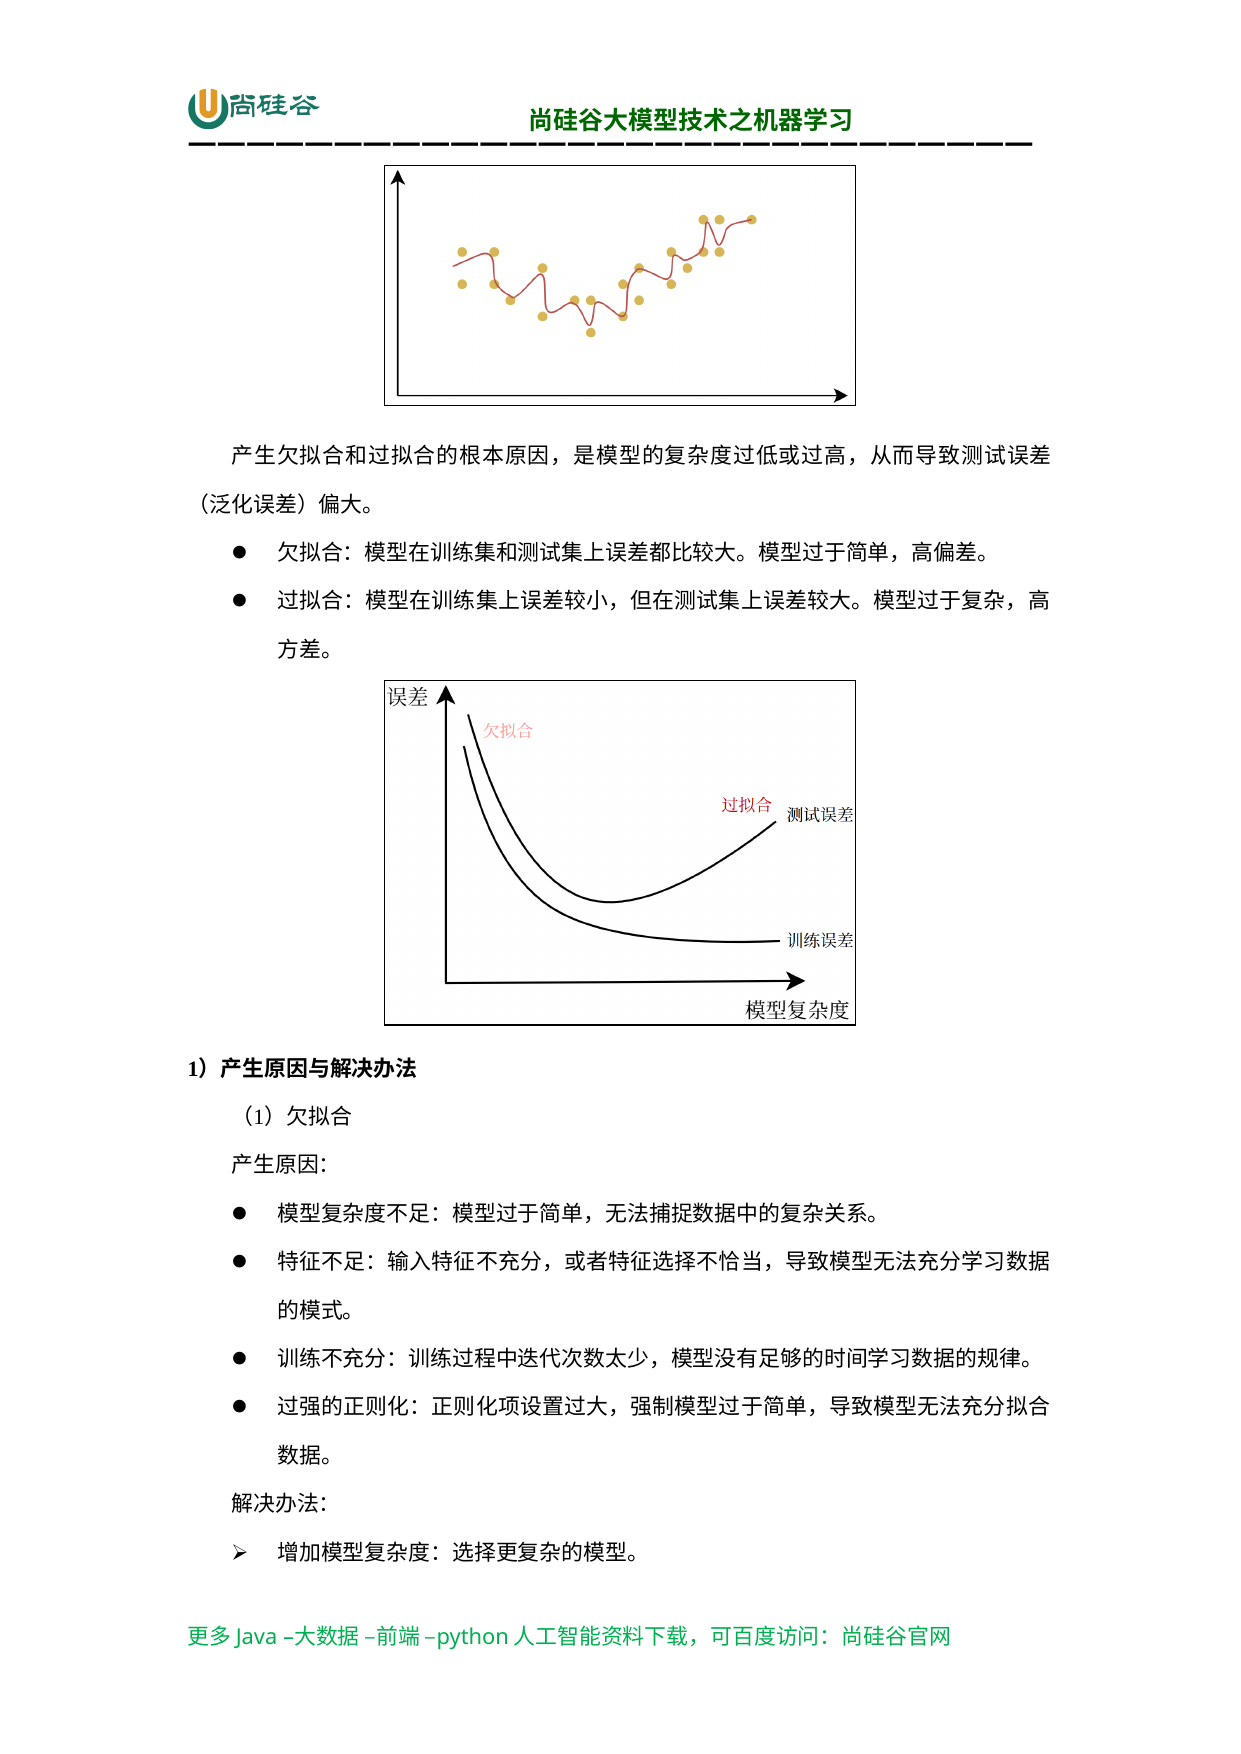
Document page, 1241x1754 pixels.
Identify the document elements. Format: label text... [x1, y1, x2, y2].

text 产生原因与解决办法 [187, 1050, 1053, 1083]
text 产生原因： [187, 1147, 1053, 1179]
picture [187, 88, 321, 130]
list 特征不足：输入特征不充分，或者特征选择不恰当，导致模型无法充分学习数据的模式。 [231, 1243, 1053, 1325]
picture [385, 166, 855, 405]
list 模型复杂度不足：模型过于简单，无法捕捉数据中的复杂关系。 [231, 1195, 1053, 1228]
text 解决办法： [187, 1486, 1053, 1518]
list 训练不充分：训练过程中迭代次数太少，模型没有足够的时间学习数据的规律。 [231, 1341, 1053, 1373]
list 过拟合：模型在训练集上误差较小，但在测试集上误差较大。模型过于复杂，高方差。 [231, 583, 1053, 664]
list 过强的正则化：正则化项设置过大，强制模型过于简单，导致模型无法充分拟合数据。 [231, 1389, 1053, 1470]
picture [385, 681, 855, 1024]
text 欠拟合 [231, 1098, 1053, 1131]
list 增加模型复杂度：选择更复杂的模型。 [231, 1534, 1053, 1567]
list 欠拟合：模型在训练集和测试集上误差都比较大。模型过于简单，高偏差。 [231, 534, 1053, 567]
text 产生欠拟合和过拟合的根本原因，是模型的复杂度过低或过高，从而导致测试误差（泛化误差）偏大。 [187, 437, 1053, 519]
